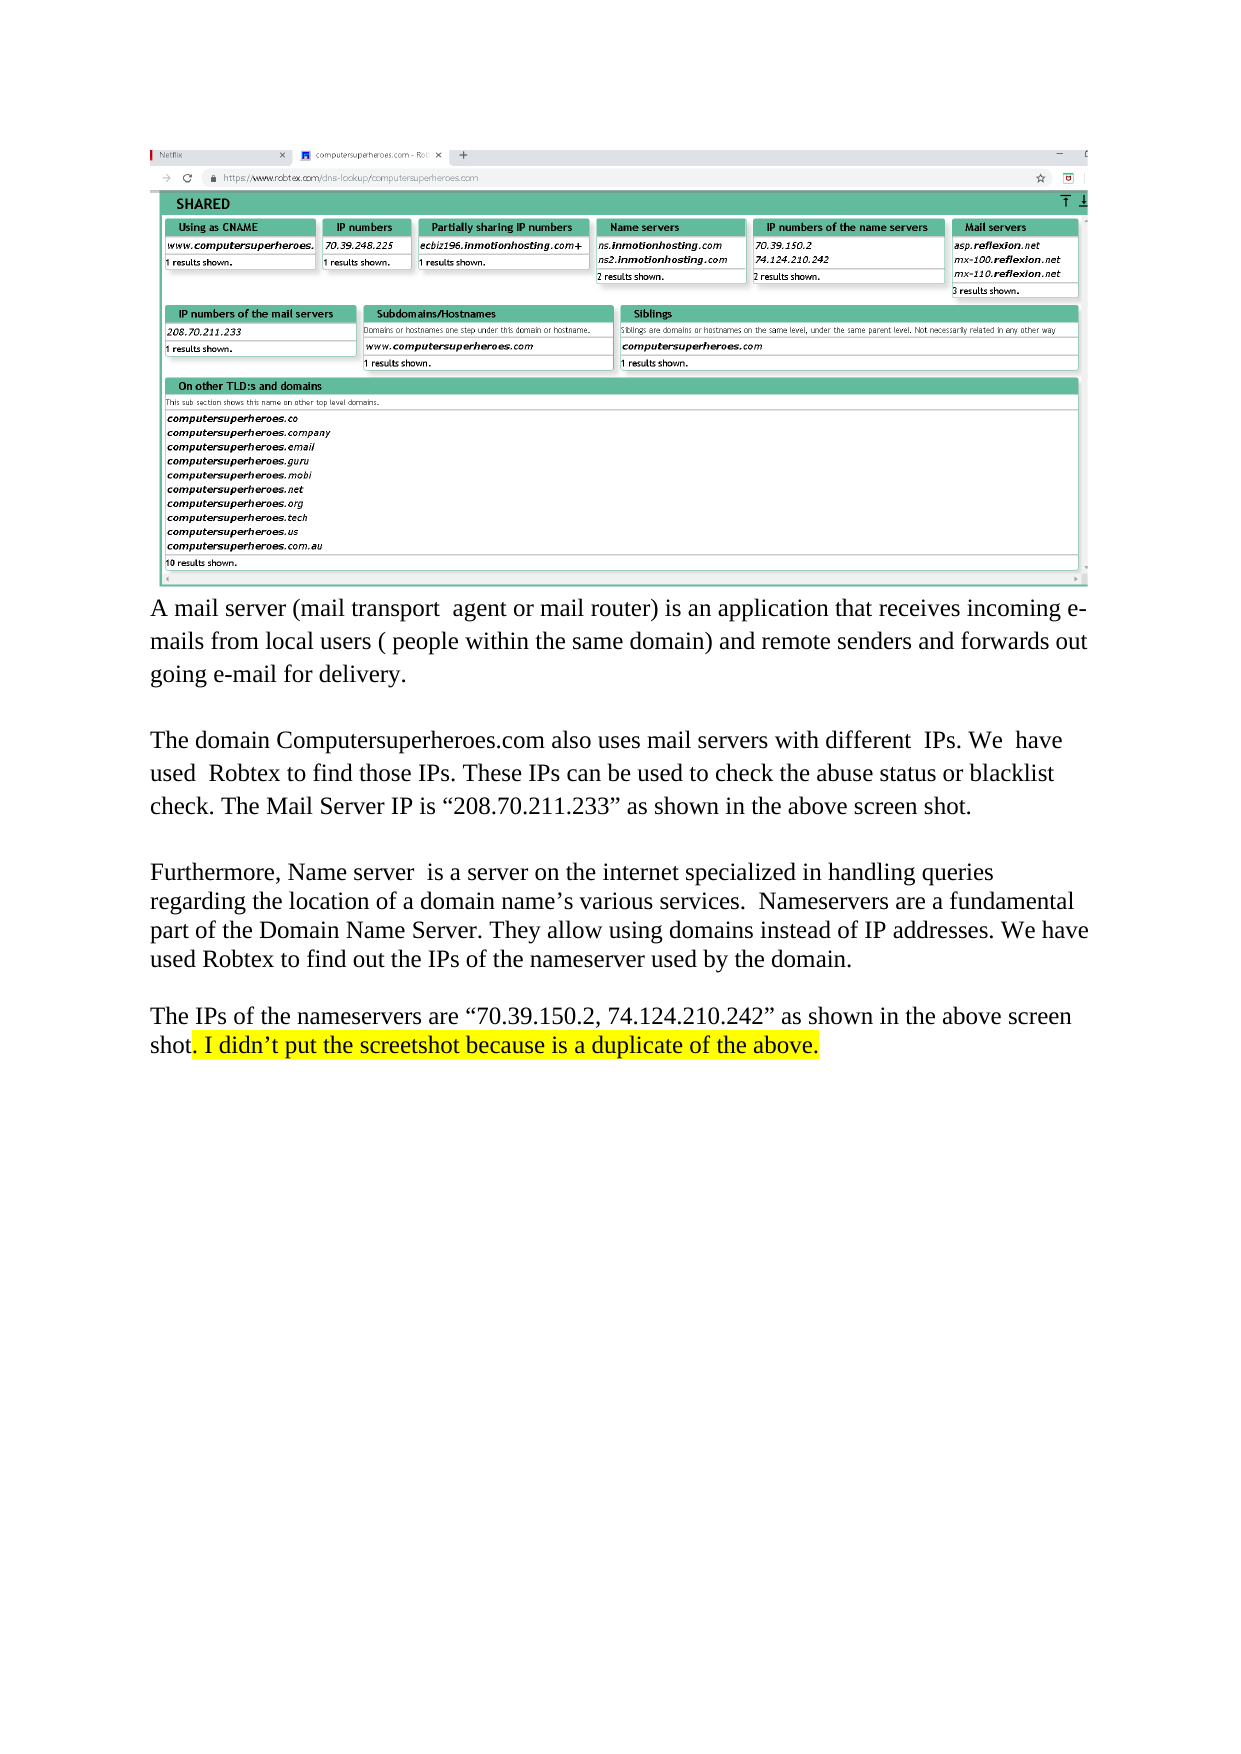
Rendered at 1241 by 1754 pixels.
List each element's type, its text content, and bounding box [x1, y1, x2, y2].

text The IPs of the nameservers are “70.39.150.2, 74.124.210.242” as shown in the above screen shot. I didn’t put the screetshot because is a duplicate of the above. [150, 1001, 1090, 1059]
text Furthermore, Name server is a server on the internet specialized in handling queries regarding the location of a domain name’s various services. Nameservers are a fundamental part of the Domain Name Server. They allow using domains instead of IP addresses. We have used Robtex to find out the IPs of the nameserver used by the domain. [150, 857, 1090, 972]
picture [150, 150, 1088, 589]
text A mail server (mail transport agent or mail router) is an application that receives incoming e- mails from local users ( people within the same domain) and remote senders and forwards out going e-mail for delivery. [150, 593, 1090, 688]
text The domain Computersuperheroes.com also uses mail servers with different IPs. We have used Robtex to find those IPs. These IPs can be used to check the abuse status or blacklist check. The Mail Server IP is “208.70.211.233” as shown in the above screen shot. [150, 725, 1090, 820]
